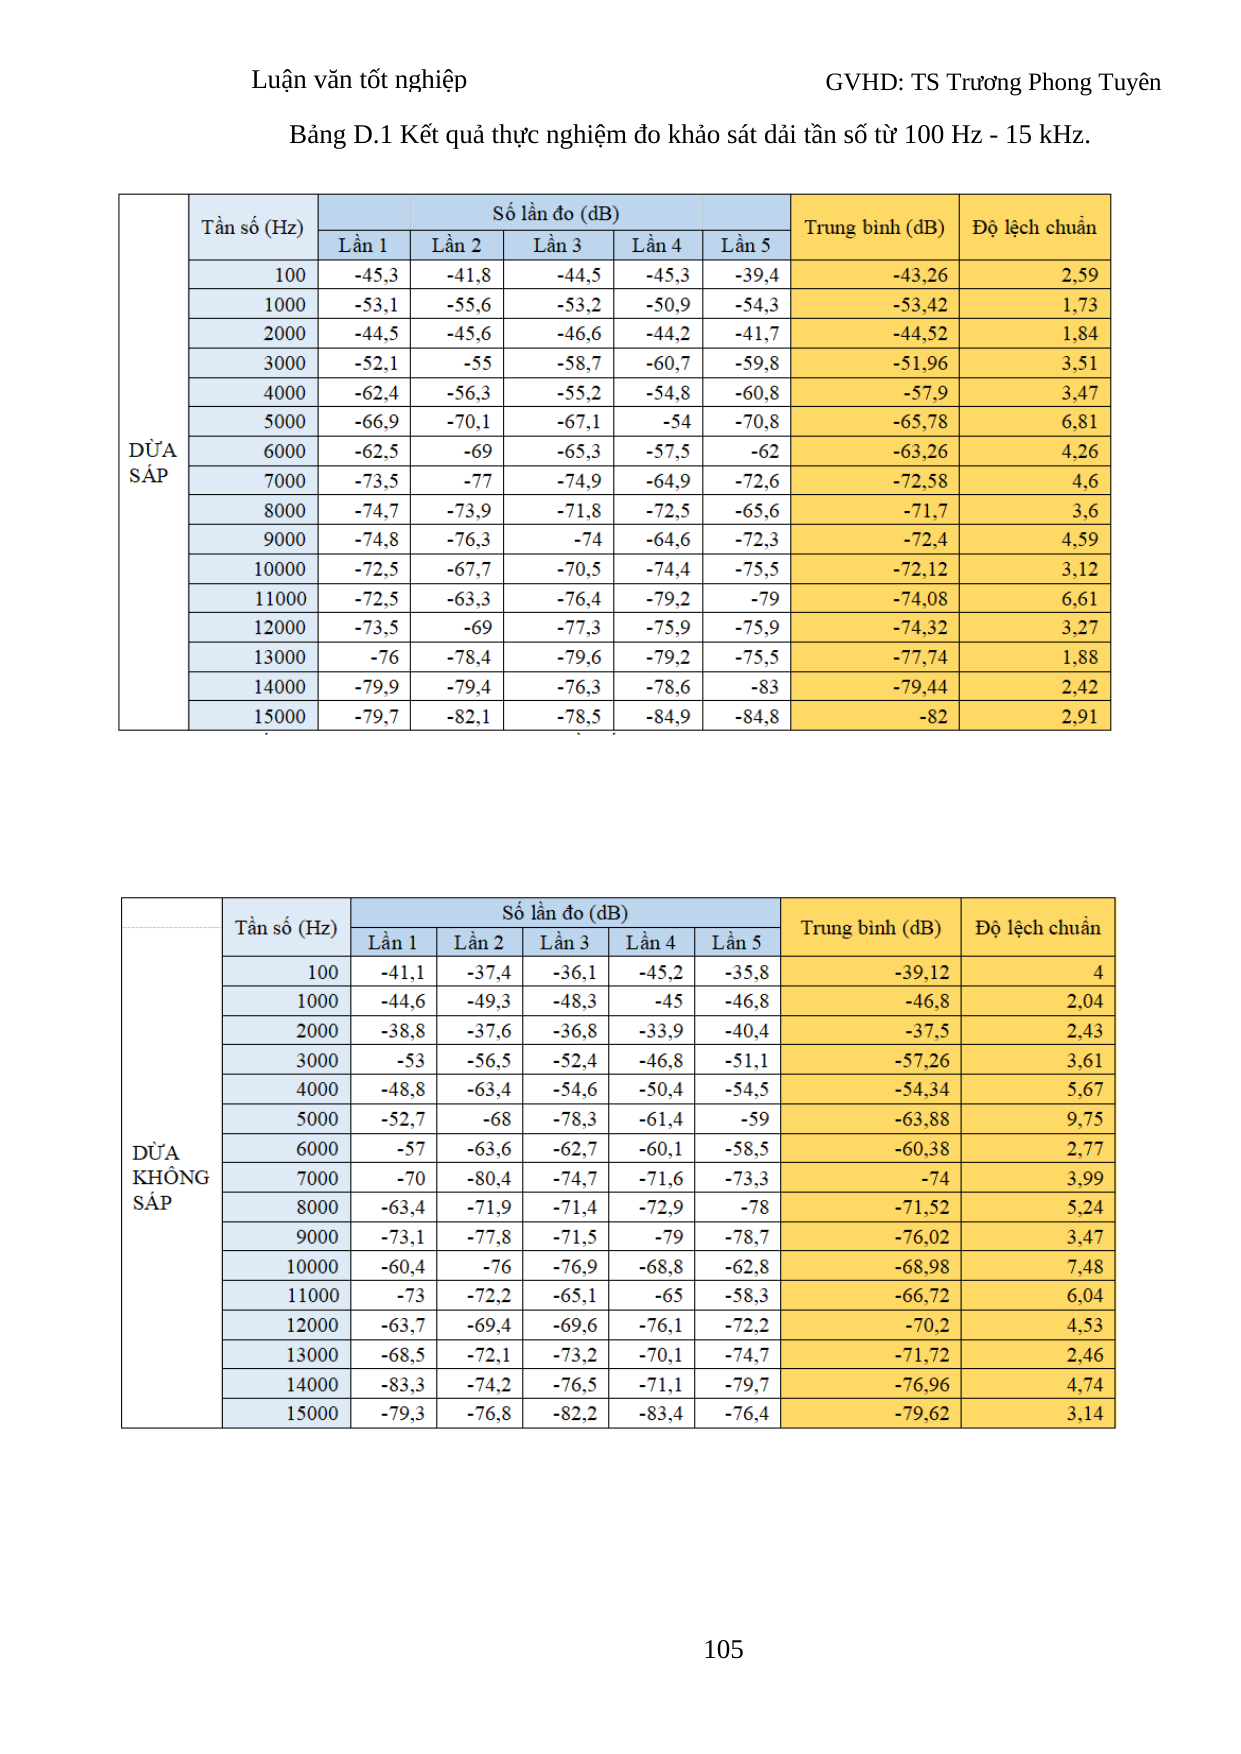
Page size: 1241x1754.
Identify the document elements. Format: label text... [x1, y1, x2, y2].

text Bảng D.1 Kết quả thực nghiệm đo khảo sát dải tần số từ 100 Hz - 15 kHz. [251, 118, 1122, 149]
picture [111, 182, 1123, 735]
picture [120, 894, 1123, 1435]
